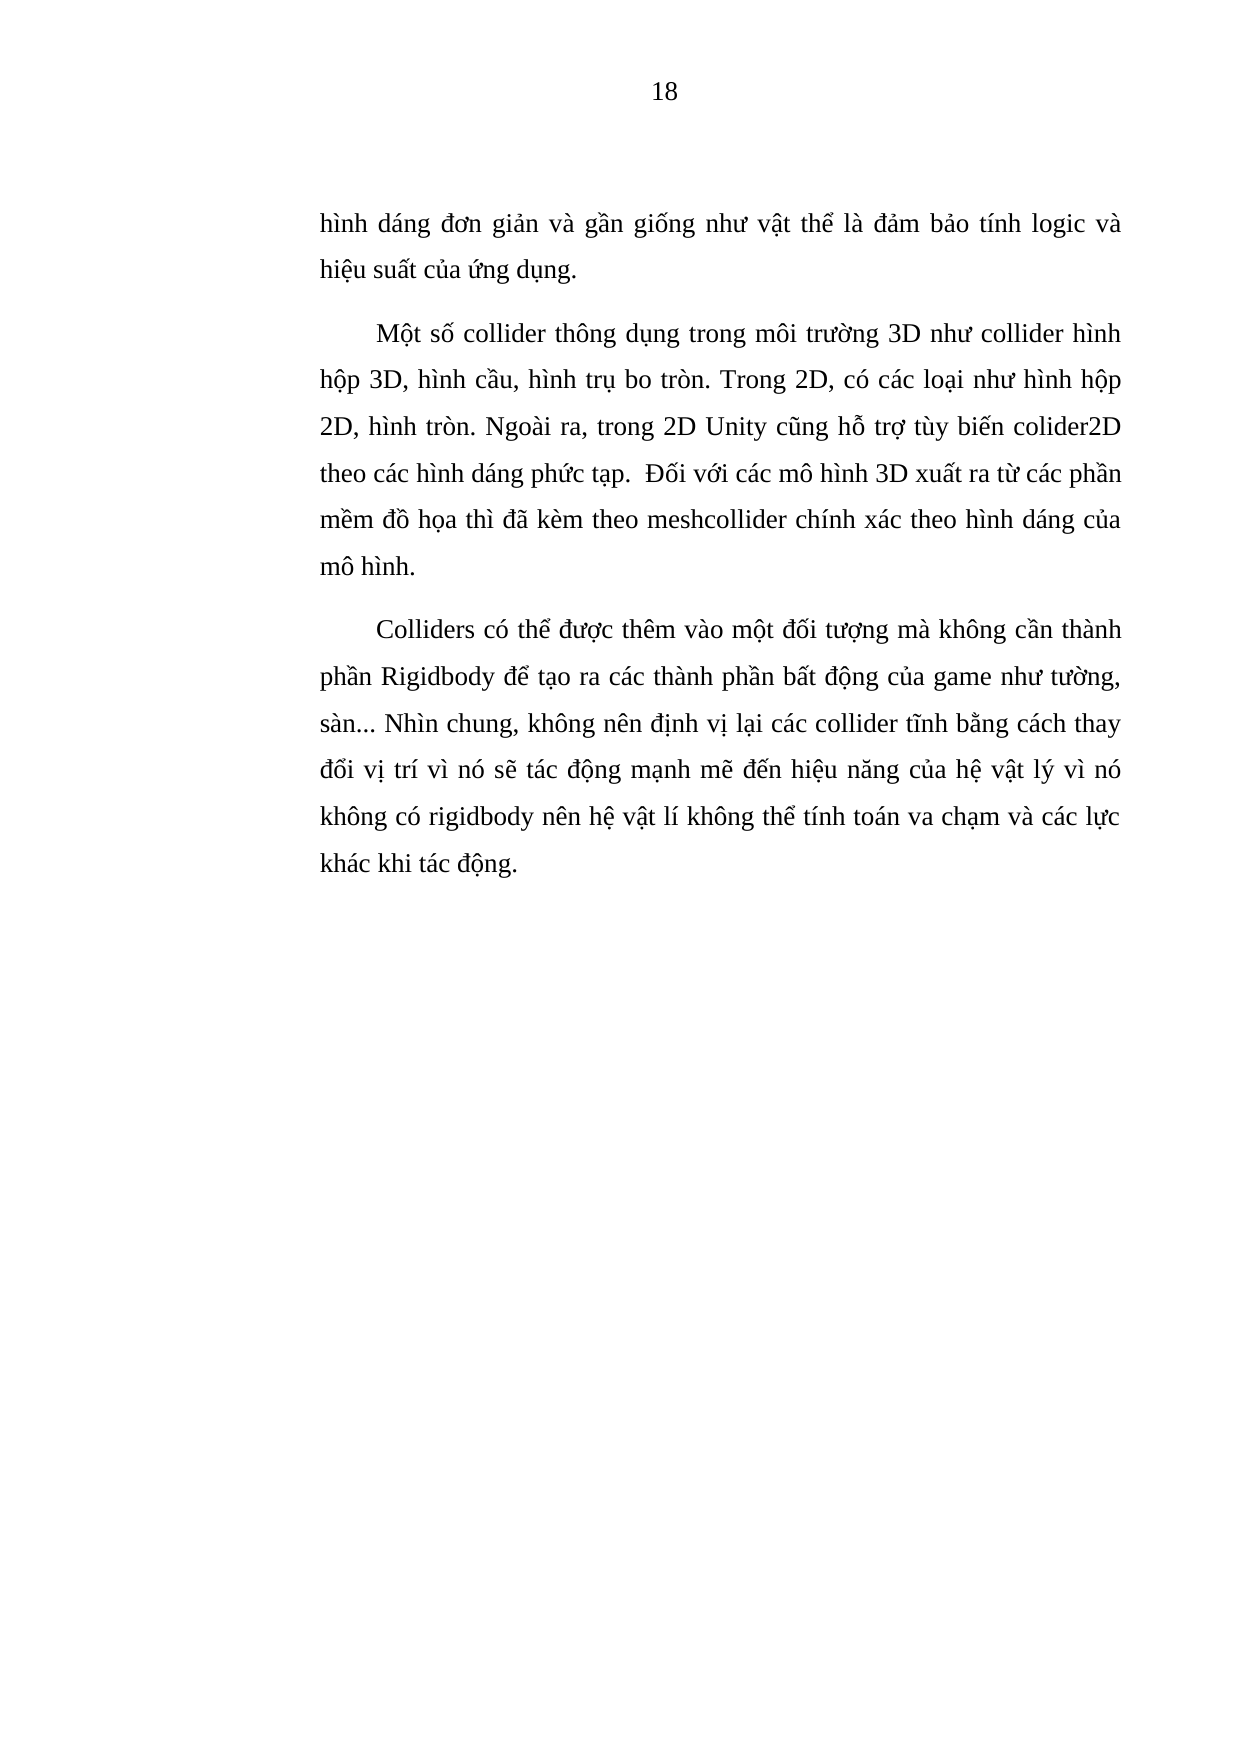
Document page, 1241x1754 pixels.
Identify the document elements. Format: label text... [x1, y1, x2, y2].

text Colliders có thể được thêm vào một đối tượng mà không cần thành phần Rigidbody để tạo ra các thành phần bất động của game như tường, sàn... Nhìn chung, không nên định vị lại các collider tĩnh bằng cách thay đổi vị trí vì nó sẽ tác động mạnh mẽ đến hiệu năng của hệ vật lý vì nó không có rigidbody nên hệ vật lí không thể tính toán va chạm và các lực khác khi tác động. [319, 614, 1122, 878]
text Một số collider thông dụng trong môi trường 3D như collider hình hộp 3D, hình cầu, hình trụ bo tròn. Trong 2D, có các loại như hình hộp 2D, hình tròn. Ngoài ra, trong 2D Unity cũng hỗ trợ tùy biến colider2D theo các hình dáng phức tạp. Đối với các mô hình 3D xuất ra từ các phần mềm đồ họa thì đã kèm theo meshcollider chính xác theo hình dáng của mô hình. [319, 317, 1122, 581]
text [319, 207, 1122, 285]
